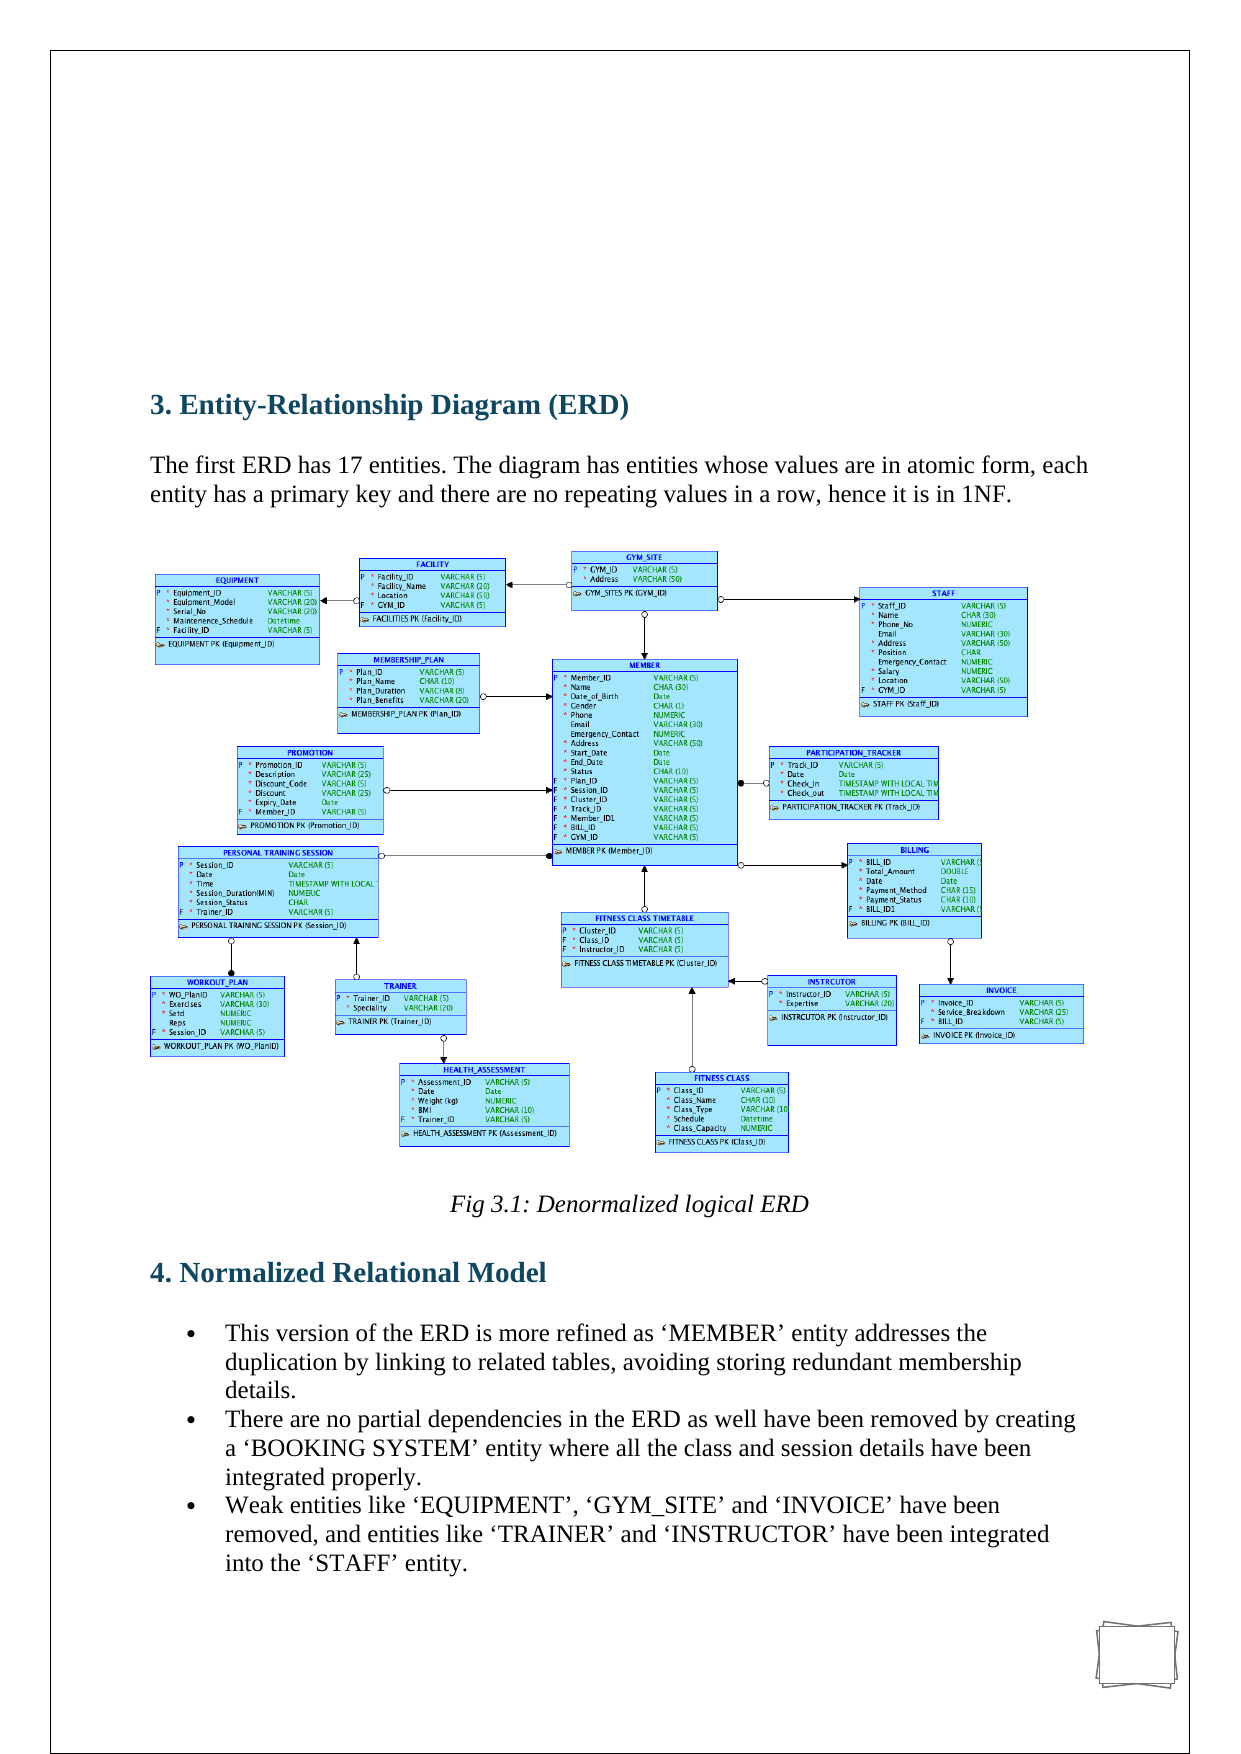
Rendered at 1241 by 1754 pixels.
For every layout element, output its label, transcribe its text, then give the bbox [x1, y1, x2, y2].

text Fig 3.1: Denormalized logical ERD [150, 1275, 1090, 1304]
text The first ERD has 17 entities. The diagram has entities whose values are in atomic form, each entity has a primary key and there are no repeating values in a row, hence it is in 1NF. [150, 536, 1090, 594]
subtitle 4. Normalized Relational Model [150, 1342, 1090, 1375]
list This version of the ERD is more refined as ‘MEMBER’ entity addresses the duplication by linking to related tables, avoiding storing redundant membership details. [187, 1404, 1090, 1491]
list There are no partial dependencies in the ERD as well have been removed by creating a ‘BOOKING SYSTEM’ entity where all the class and session details have been integrated properly. [187, 1491, 1090, 1577]
picture [150, 622, 1091, 1247]
subtitle 3. Entity-Relationship Diagram (ERD) [150, 473, 1090, 507]
